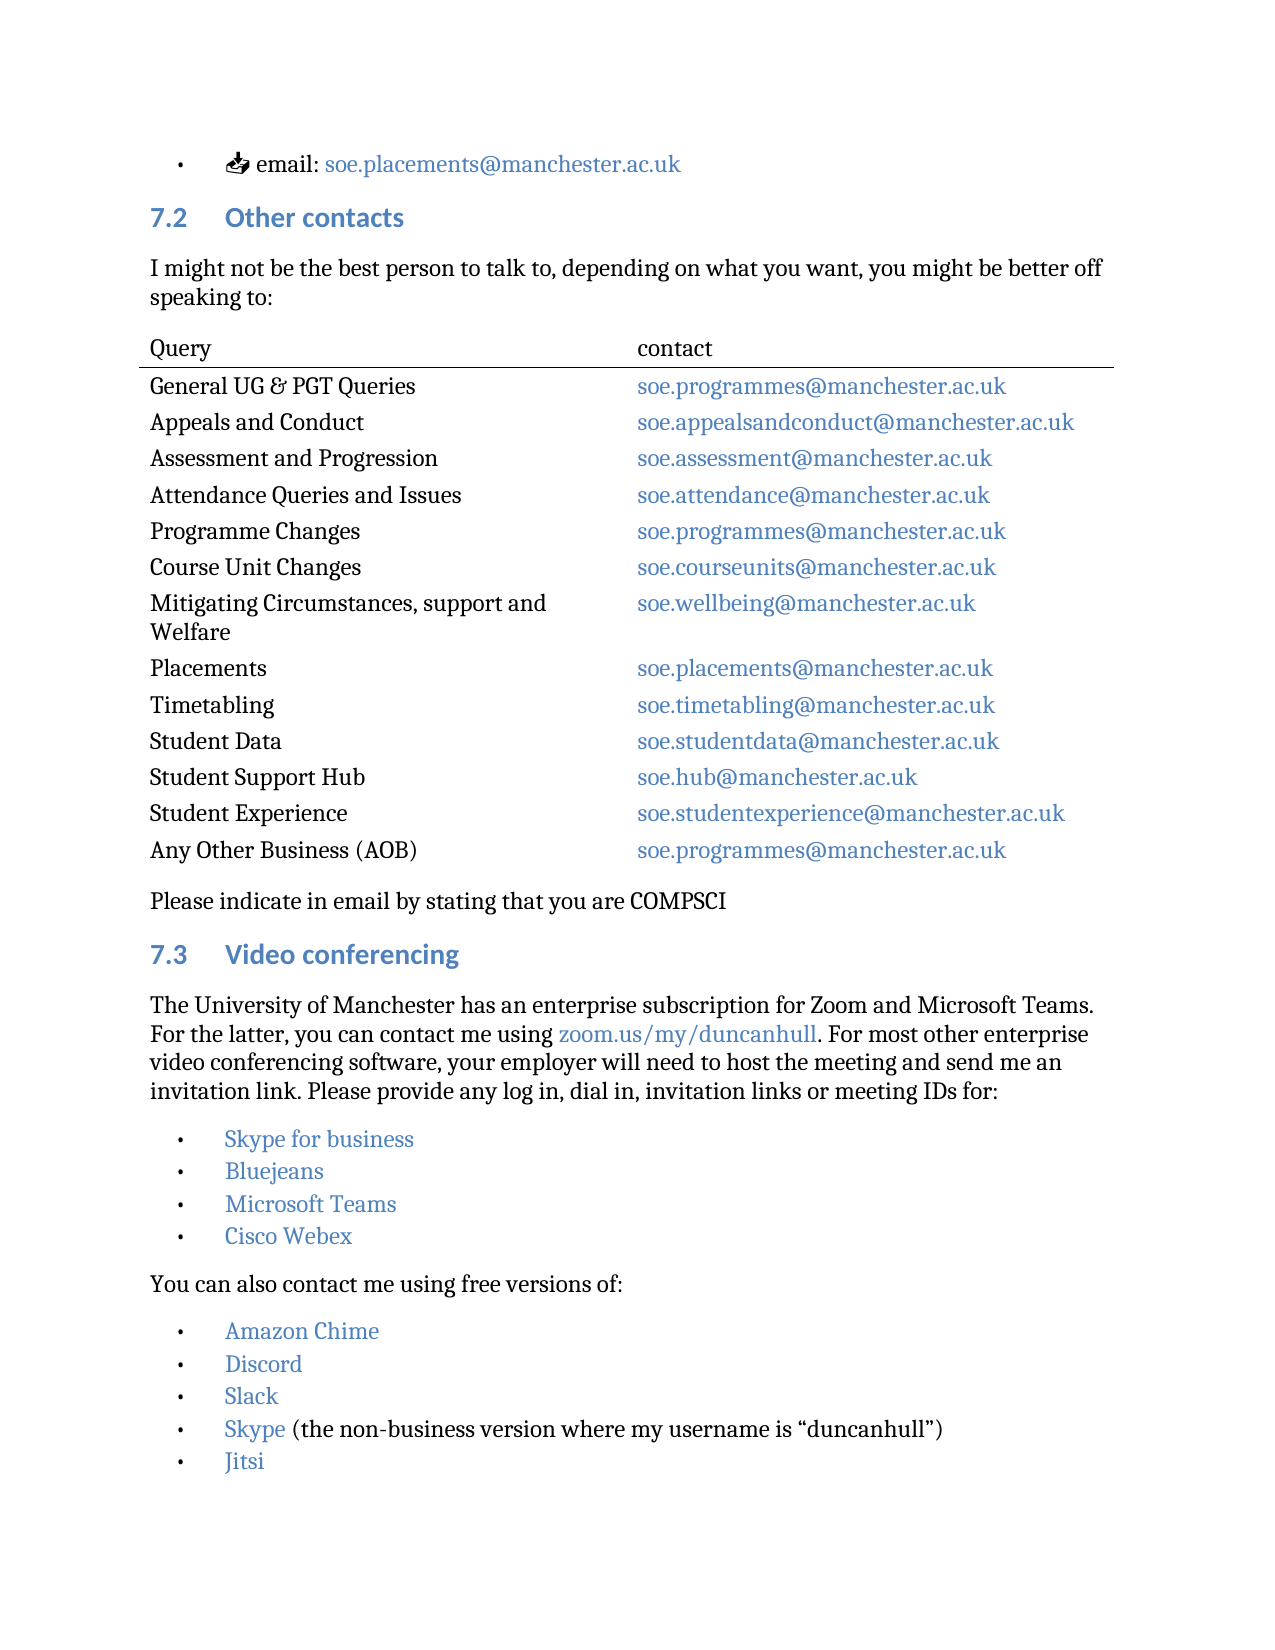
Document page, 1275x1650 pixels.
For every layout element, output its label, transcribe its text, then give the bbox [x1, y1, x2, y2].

list Discord [175, 1349, 1125, 1378]
table_cell soe.programmes@manchester.ac.uk [626, 368, 1114, 404]
table_cell soe.appealsandconduct@manchester.ac.uk [626, 404, 1114, 441]
text Please indicate in email by stating that you are COMPSCI [150, 887, 1125, 916]
table_cell Student Experience [139, 796, 626, 832]
list Bluejeans [175, 1157, 1125, 1186]
table_cell Programme Changes [139, 513, 626, 549]
table_cell Placements [139, 651, 626, 687]
list Skype (the non-business version where my username is “duncanhull”) [175, 1414, 1125, 1443]
table_header Query [139, 330, 626, 366]
table_cell Student Support Hub [139, 759, 626, 796]
table_cell Assessment and Progression [139, 441, 626, 477]
list Skype for business [175, 1124, 1125, 1153]
list Cisco Webex [175, 1222, 1125, 1251]
table_cell soe.studentexperience@manchester.ac.uk [626, 796, 1114, 832]
table_cell Appeals and Conduct [139, 404, 626, 441]
table_cell soe.hub@manchester.ac.uk [626, 759, 1114, 796]
list Slack [175, 1382, 1125, 1411]
table_cell soe.programmes@manchester.ac.uk [626, 513, 1114, 549]
subtitle 7.2 Other contacts [150, 199, 1125, 235]
table_header contact [626, 330, 1114, 366]
table_cell soe.courseunits@manchester.ac.uk [626, 549, 1114, 586]
list 📥 email: soe.placements@manchester.ac.uk [175, 150, 1125, 179]
list Jitsi [175, 1447, 1125, 1476]
table_cell Mitigating Circumstances, support and Welfare [139, 586, 626, 651]
subtitle 7.3 Video conferencing [150, 936, 1125, 972]
table_cell soe.assessment@manchester.ac.uk [626, 441, 1114, 477]
text You can also contact me using free versions of: [150, 1269, 1125, 1298]
table_cell Timetabling [139, 687, 626, 723]
list Microsoft Teams [175, 1189, 1125, 1218]
list Amazon Chime [175, 1317, 1125, 1346]
table_cell Attendance Queries and Issues [139, 477, 626, 513]
table_cell Student Data [139, 723, 626, 759]
table_cell General UG & PGT Queries [139, 368, 626, 404]
text The University of Manchester has an enterprise subscription for Zoom and Microsoft Teams. For the latter, you can contact me using zoom.us/my/duncanhull. For most other enterprise video conferencing software, your employer will need to host the meeting and send me an invitation link. Please provide any log in, dial in, invitation links or meeting IDs for: [150, 991, 1125, 1106]
table_cell soe.studentdata@manchester.ac.uk [626, 723, 1114, 759]
table_cell soe.placements@manchester.ac.uk [626, 651, 1114, 687]
table_cell Course Unit Changes [139, 549, 626, 586]
table_cell soe.timetabling@manchester.ac.uk [626, 687, 1114, 723]
table_cell soe.wellbeing@manchester.ac.uk [626, 586, 1114, 651]
table_cell Any Other Business (AOB) [139, 832, 626, 868]
text I might not be the best person to talk to, depending on what you want, you might be better off speaking to: [150, 254, 1125, 311]
table_cell soe.programmes@manchester.ac.uk [626, 832, 1114, 868]
table_cell soe.attendance@manchester.ac.uk [626, 477, 1114, 513]
